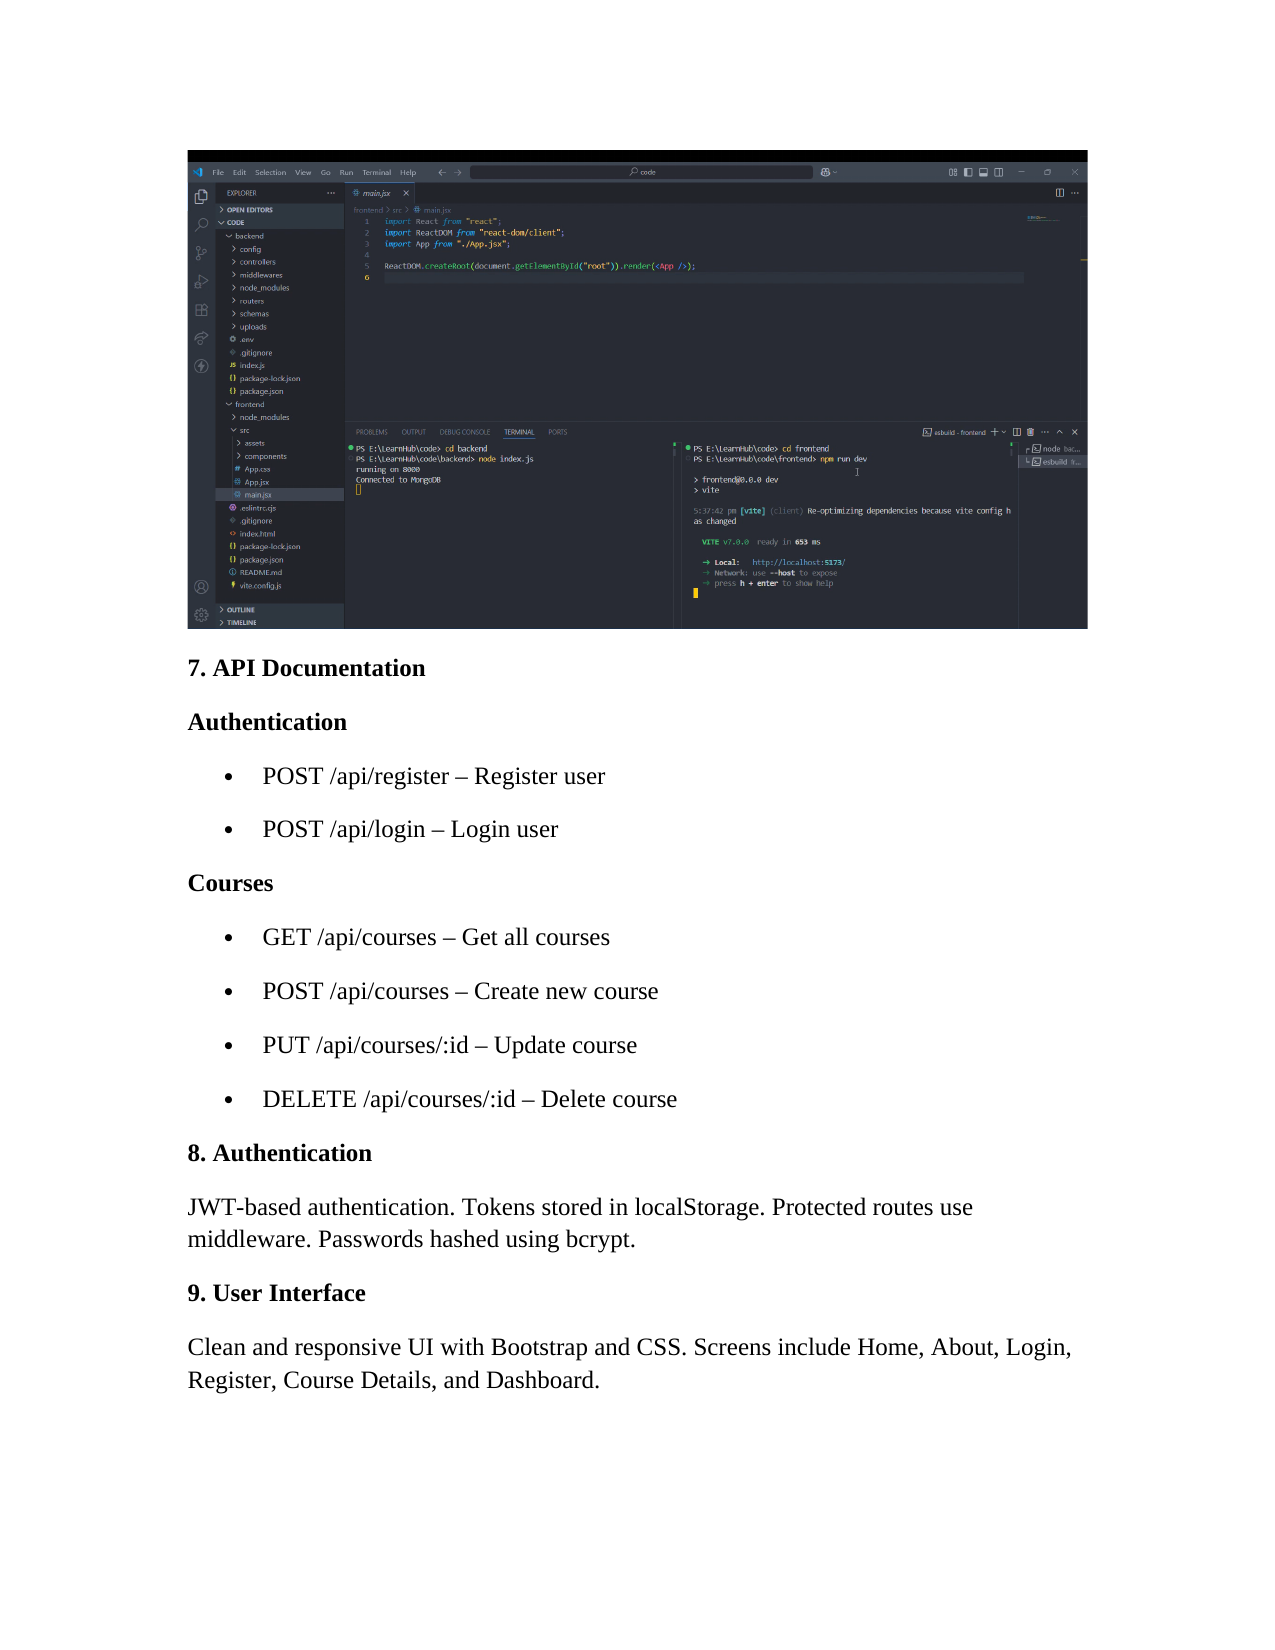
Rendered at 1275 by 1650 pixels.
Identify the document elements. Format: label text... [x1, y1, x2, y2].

text 7. API Documentation [187, 653, 1087, 682]
list POST /api/register – Register user [225, 761, 1087, 789]
text Authentication [187, 707, 1087, 736]
list GET /api/courses – Get all courses [225, 922, 1087, 951]
list DELETE /api/courses/:id – Delete course [225, 1084, 1087, 1113]
list POST /api/courses – Create new course [225, 976, 1087, 1005]
text 9. User Interface [187, 1278, 1087, 1307]
list PUT /api/courses/:id – Update course [225, 1030, 1087, 1059]
text Courses [187, 868, 1087, 897]
text JWT-based authentication. Tokens stored in localStorage. Protected routes use middleware. Passwords hashed using bcrypt. [187, 1192, 1087, 1253]
text Clean and responsive UI with Bootstrap and CSS. Screens include Home, About, Login, Register, Course Details, and Dashboard. [187, 1332, 1087, 1394]
text 8. Authentication [187, 1138, 1087, 1166]
picture [187, 150, 1088, 629]
list POST /api/login – Login user [225, 814, 1087, 843]
